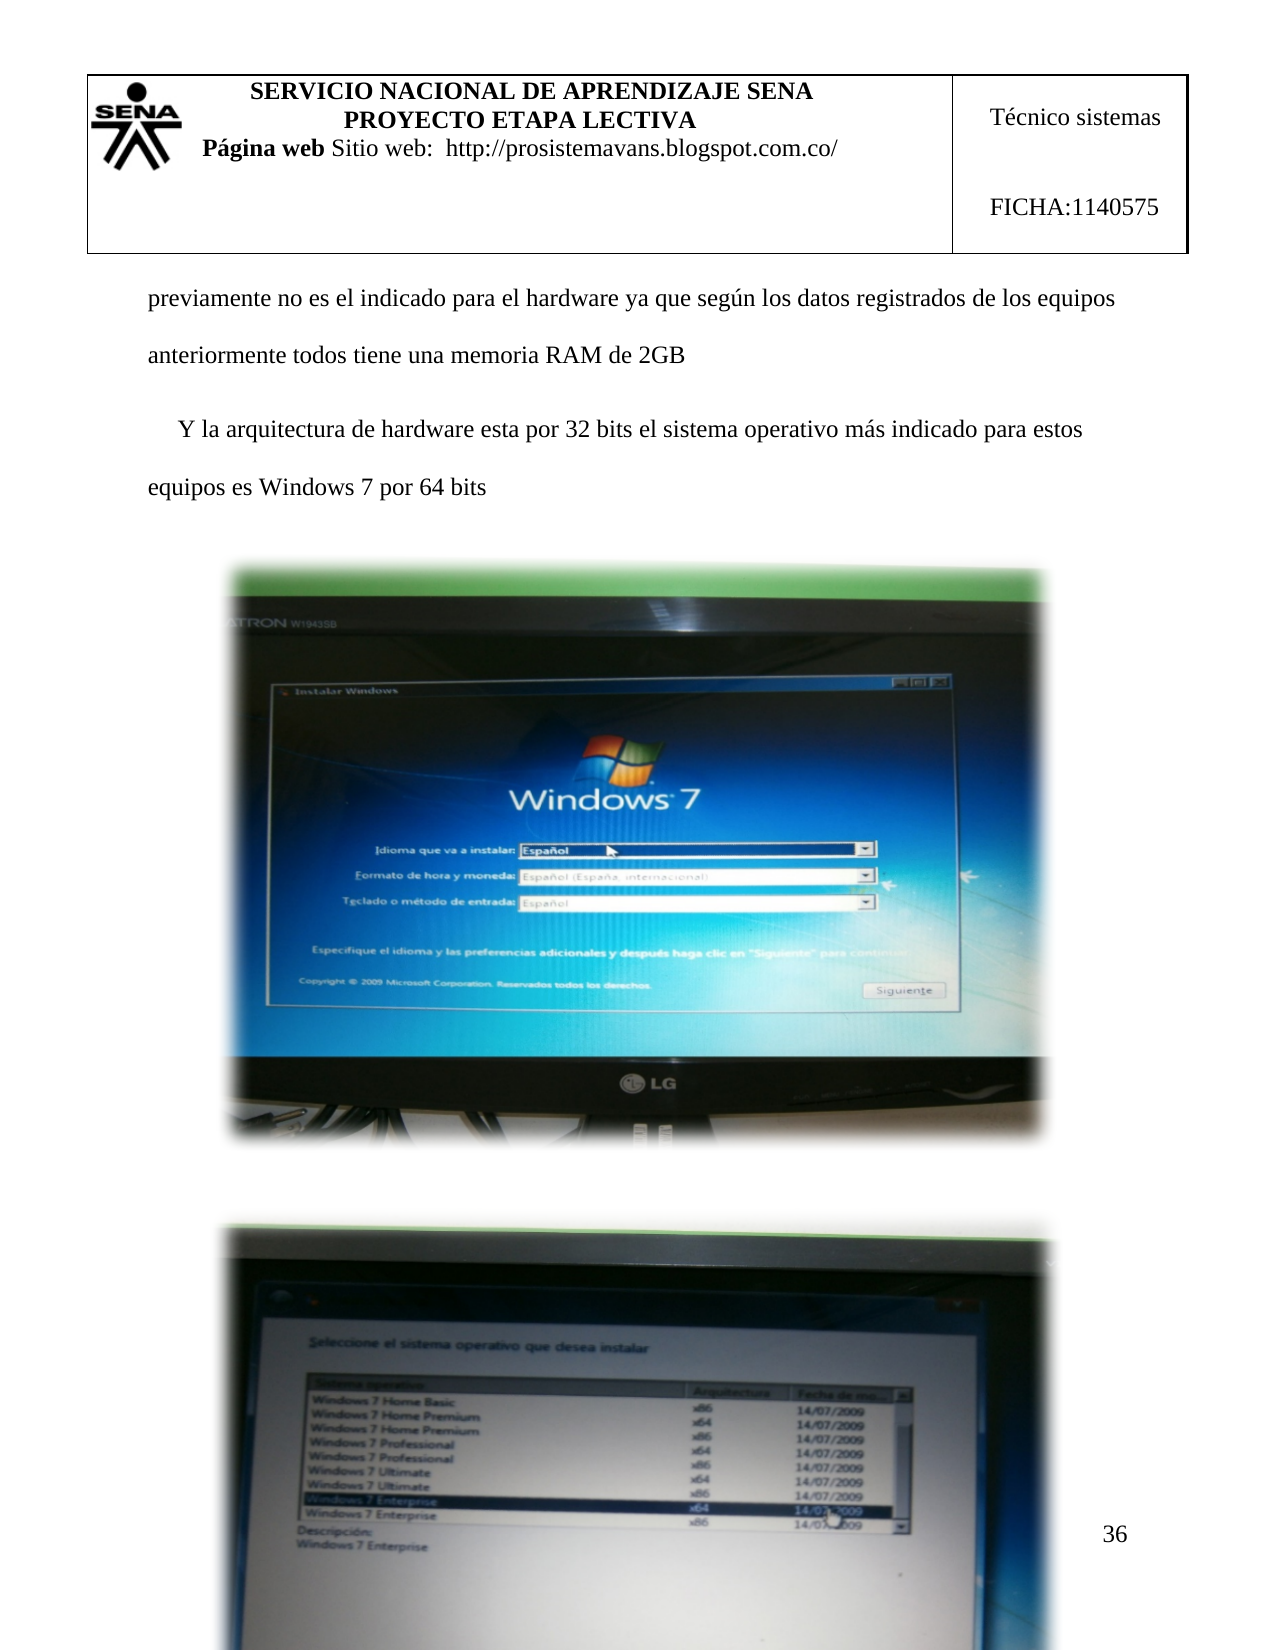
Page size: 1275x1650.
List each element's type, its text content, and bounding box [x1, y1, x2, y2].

picture [239, 1235, 1035, 1650]
picture [246, 582, 1028, 1123]
text Y la arquitectura de hardware esta por 32 bits el sistema operativo más indicado para estos equipos es Windows 7 por 64 bits [148, 414, 1127, 501]
picture [89, 79, 184, 174]
